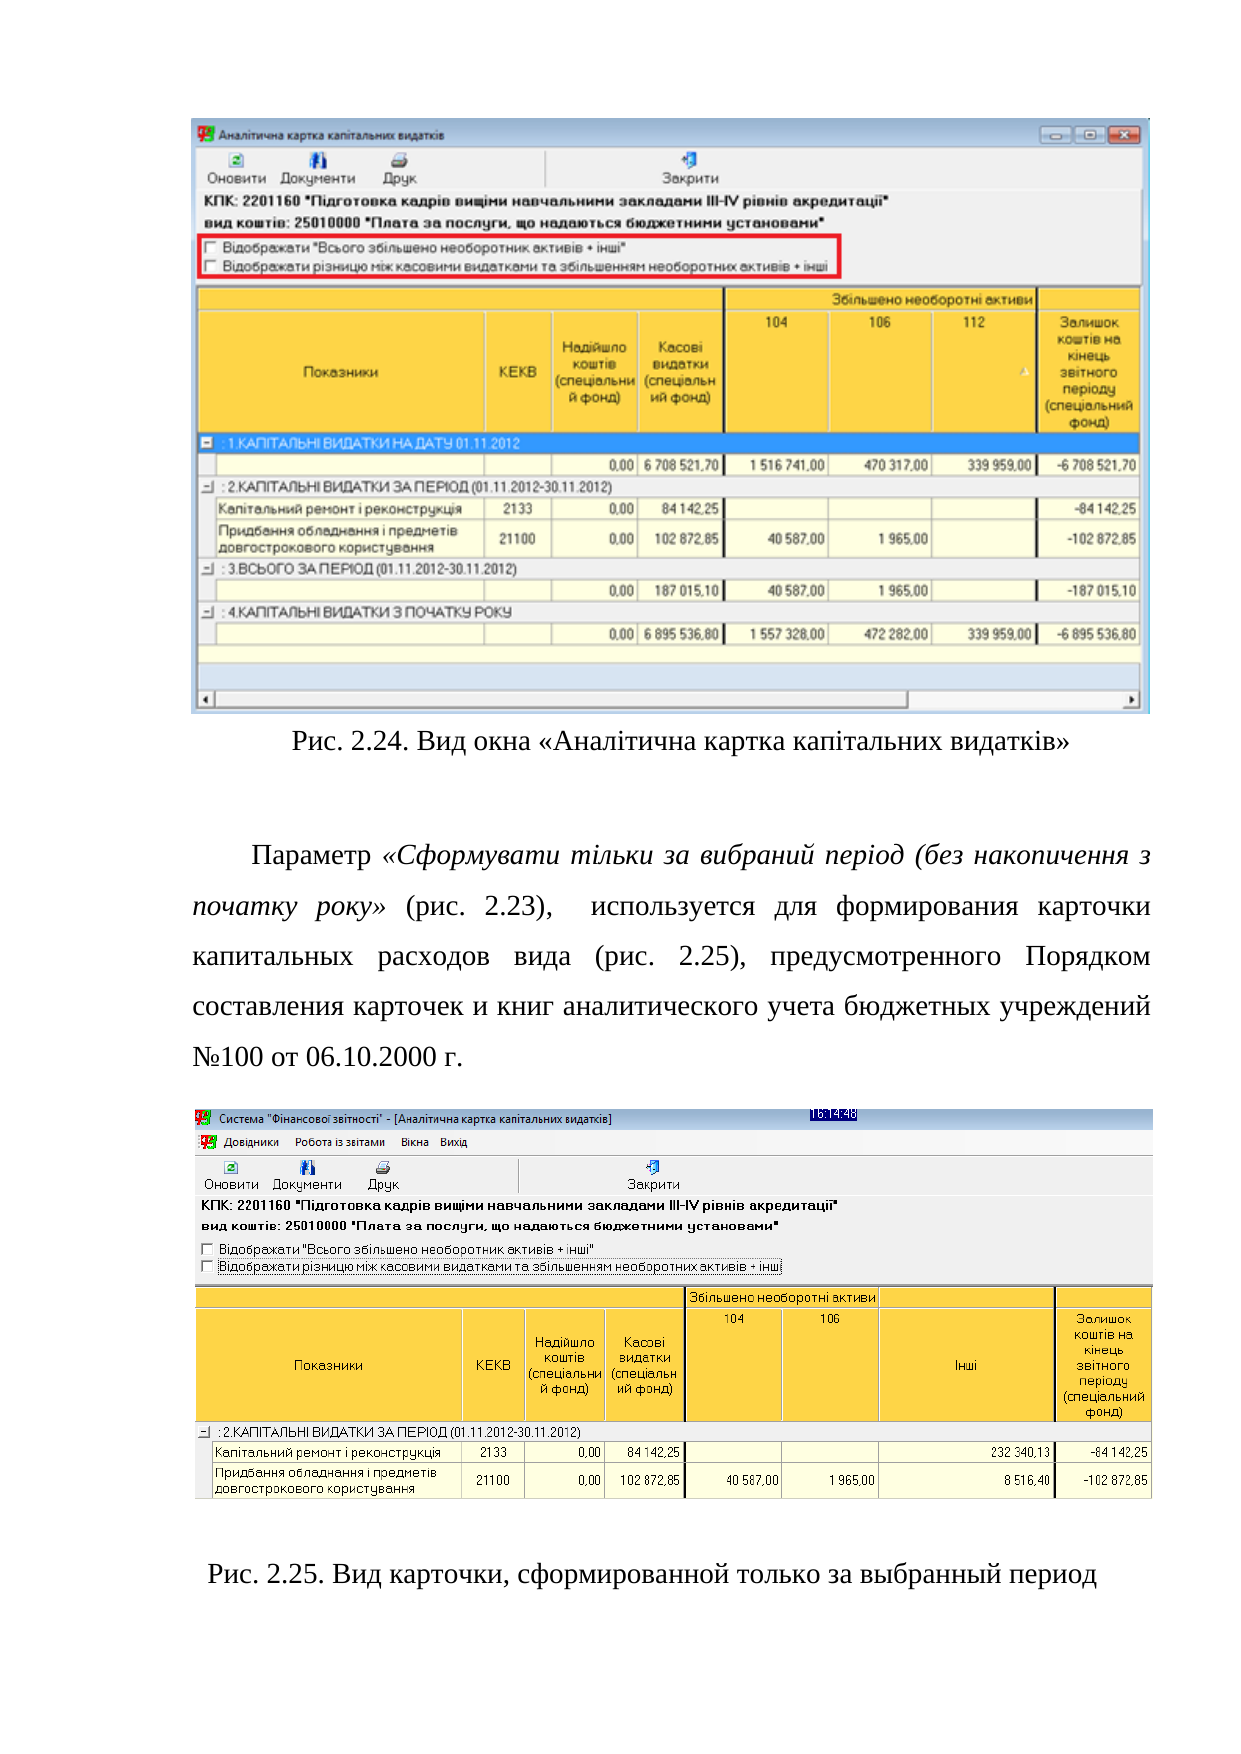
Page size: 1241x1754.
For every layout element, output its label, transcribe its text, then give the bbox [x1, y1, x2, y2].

picture [195, 1109, 1153, 1499]
text Параметр «Сформувати тільки за вибраний період (без накопичення з початку року» (рис. 2.23), используется для формирования карточки капитальных расходов вида (рис. 2.25), предусмотренного Порядком составления карточек и книг аналитического учета бюджетных учреждений №100 от 06.10.2000 г. [192, 837, 1152, 1072]
picture [191, 118, 1150, 714]
